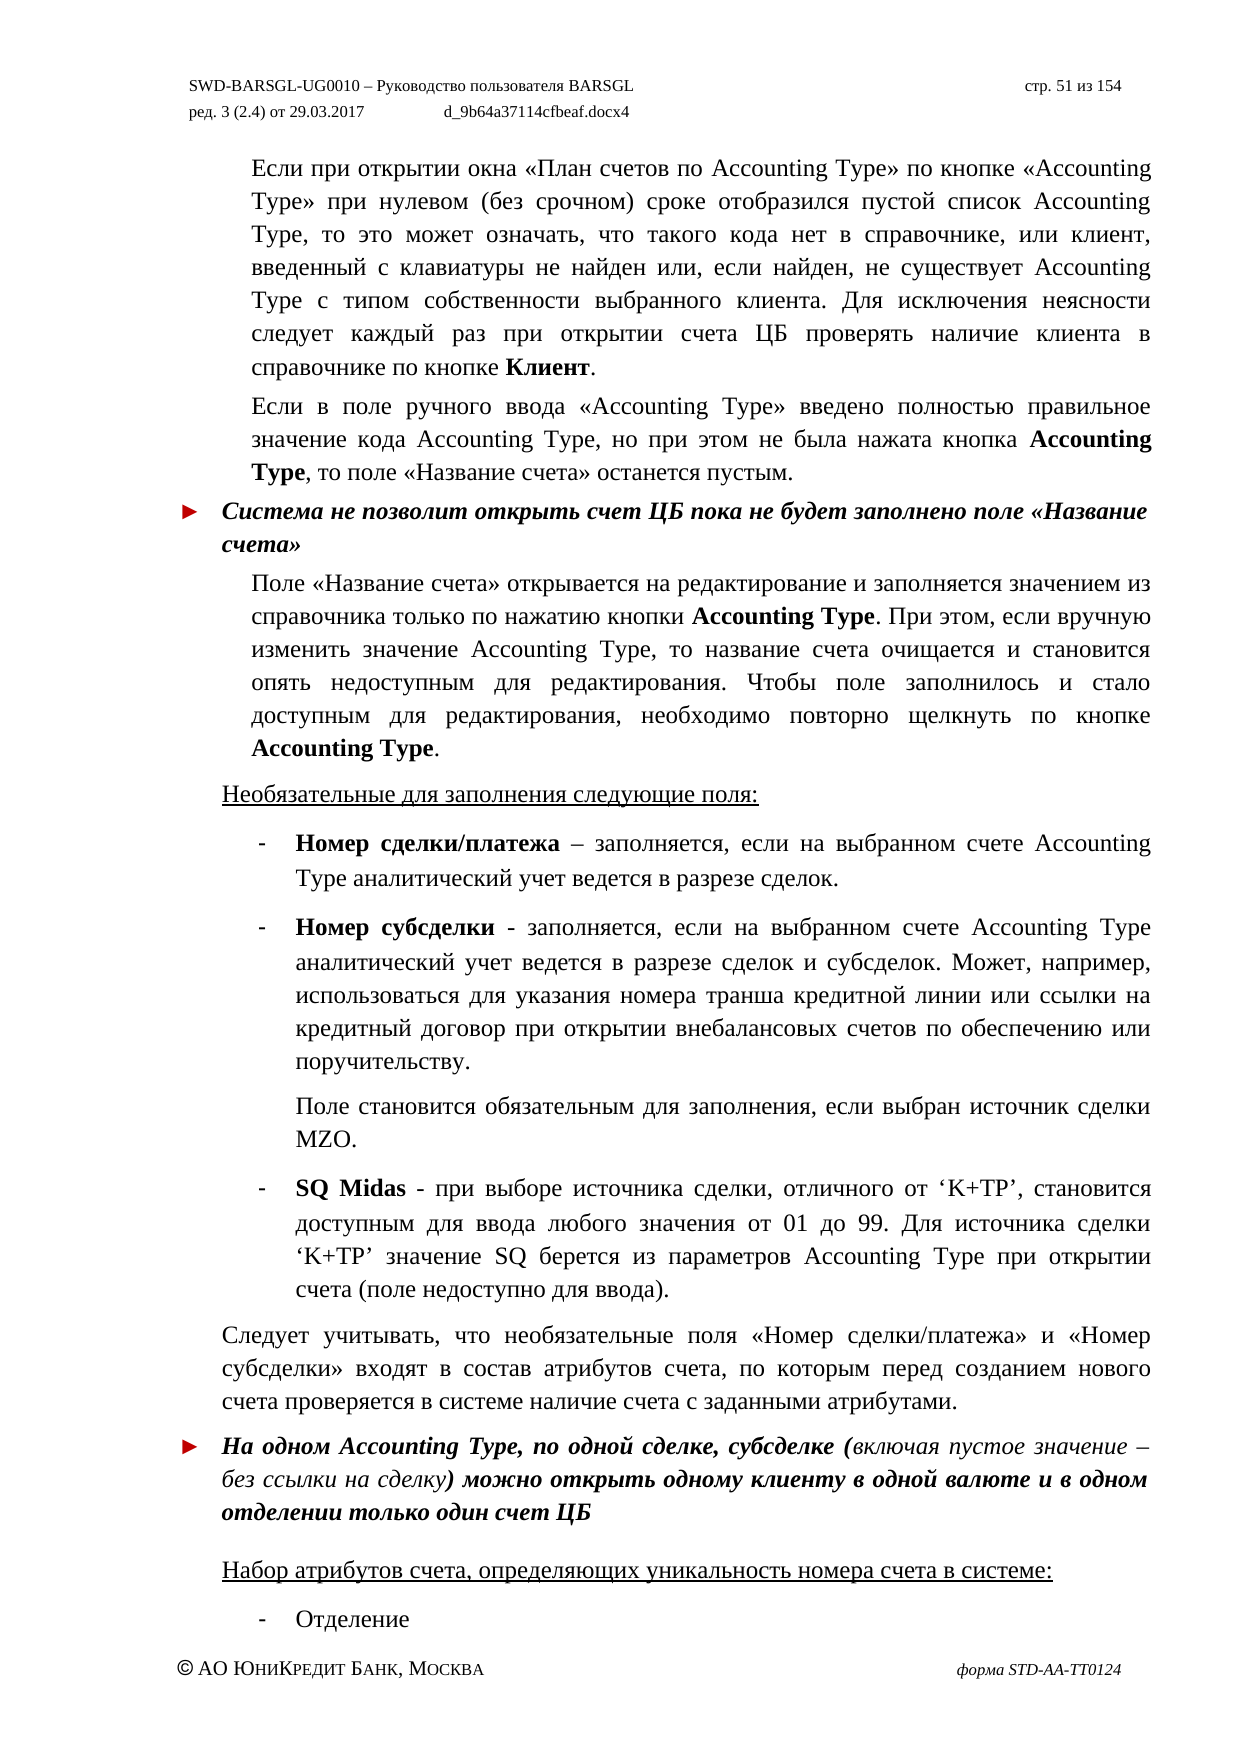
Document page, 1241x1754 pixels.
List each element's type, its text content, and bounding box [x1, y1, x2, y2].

text Если в поле ручного ввода «Accounting Type» введено полностью правильное значение кода Accounting Type, но при этом не была нажата кнопка Accounting Type, то поле «Название счета» останется пустым. [251, 391, 1152, 486]
list SQ Midas - при выборе источника сделки, отличного от ‘K+TP’, становится доступным для ввода любого значения от 01 до 99. Для источника сделки ‘K+TP’ значение SQ берется из параметров Accounting Type при открытии счета (поле недоступно для ввода). [258, 1170, 1152, 1303]
text Необязательные для заполнения следующие поля: [222, 779, 1152, 808]
list Поле становится обязательным для заполнения, если выбран источник сделки MZO. [295, 1091, 1152, 1153]
text ► На одном Accounting Type, по одной сделке, субсделке (включая пустое значение – без ссылки на сделку) можно открыть одному клиенту в одной валюте и в одном отделении только один счет ЦБ [177, 1431, 1152, 1526]
text Если при открытии окна «План счетов по Accounting Type» по кнопке «Accounting Type» при нулевом (без срочном) сроке отобразился пустой список Accounting Type, то это может означать, что такого кода нет в справочнике, или клиент, введенный с клавиатуры не найден или, если найден, не существует Accounting Type c типом собственности выбранного клиента. Для исключения неясности следует каждый раз при открытии счета ЦБ проверять наличие клиента в справочнике по кнопке Клиент. [251, 153, 1152, 380]
list Следует учитывать, что необязательные поля «Номер сделки/платежа» и «Номер субсделки» входят в состав атрибутов счета, по которым перед созданием нового счета проверяется в системе наличие счета с заданными атрибутами. [222, 1320, 1152, 1414]
list Отделение [258, 1601, 1152, 1635]
text Поле «Название счета» открывается на редактирование и заполняется значением из справочника только по нажатию кнопки Accounting Type. При этом, если вручную изменить значение Accounting Type, то название счета очищается и становится опять недоступным для редактирования. Чтобы поле заполнилось и стало доступным для редактирования, необходимо повторно щелкнуть по кнопке Accounting Type. [251, 568, 1152, 762]
list Номер субсделки - заполняется, если на выбранном счете Accounting Type аналитический учет ведется в разрезе сделок и субсделок. Может, например, использоваться для указания номера транша кредитной линии или ссылки на кредитный договор при открытии внебалансовых счетов по обеспечению или поручительству. [258, 908, 1152, 1074]
list Номер сделки/платежа – заполняется, если на выбранном счете Accounting Type аналитический учет ведется в разрезе сделок. [258, 824, 1152, 892]
text Набор атрибутов счета, определяющих уникальность номера счета в системе: [222, 1555, 1152, 1584]
text ► Система не позволит открыть счет ЦБ пока не будет заполнено поле «Название счета» [177, 496, 1152, 558]
